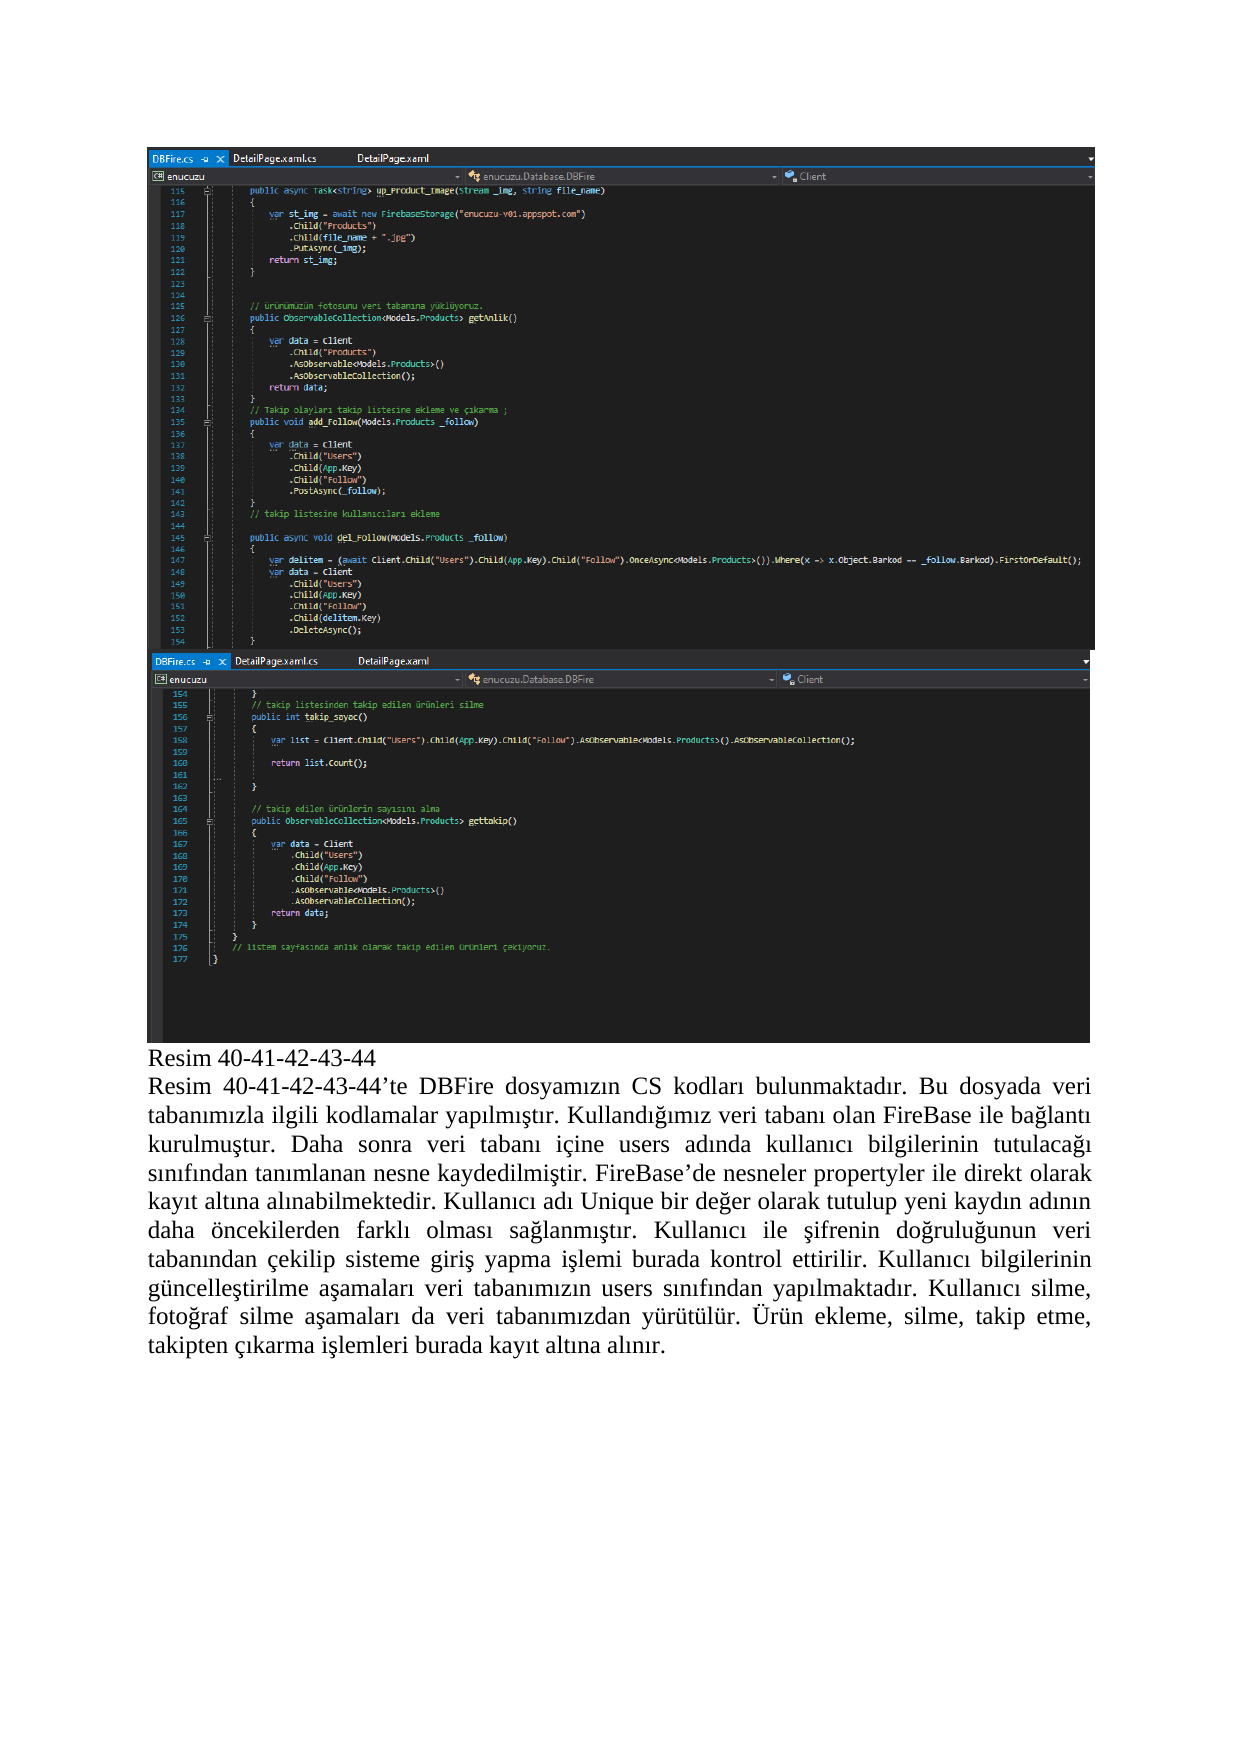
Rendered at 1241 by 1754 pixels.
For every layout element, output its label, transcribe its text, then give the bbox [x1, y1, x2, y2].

text Resim 40-41-42-43-44 [148, 1043, 1093, 1071]
text Resim 40-41-42-43-44’te DBFire dosyamızın CS kodları bulunmaktadır. Bu dosyada veri tabanımızla ilgili kodlamalar yapılmıştır. Kullandığımız veri tabanı olan FireBase ile bağlantı kurulmuştur. Daha sonra veri tabanı içine users adında kullanıcı bilgilerinin tutulacağı sınıfından tanımlanan nesne kaydedilmiştir. FireBase’de nesneler propertyler ile direkt olarak kayıt altına alınabilmektedir. Kullanıcı adı Unique bir değer olarak tutulup yeni kaydın adının daha öncekilerden farklı olması sağlanmıştır. Kullanıcı ile şifrenin doğruluğunun veri tabanından çekilip sisteme giriş yapma işlemi burada kontrol ettirilir. Kullanıcı bilgilerinin güncelleştirilme aşamaları veri tabanımızın users sınıfından yapılmaktadır. Kullanıcı silme, fotoğraf silme aşamaları da veri tabanımızdan yürütülür. Ürün ekleme, silme, takip etme, takipten çıkarma işlemleri burada kayıt altına alınır. [148, 1071, 1093, 1359]
picture [147, 147, 1095, 1043]
